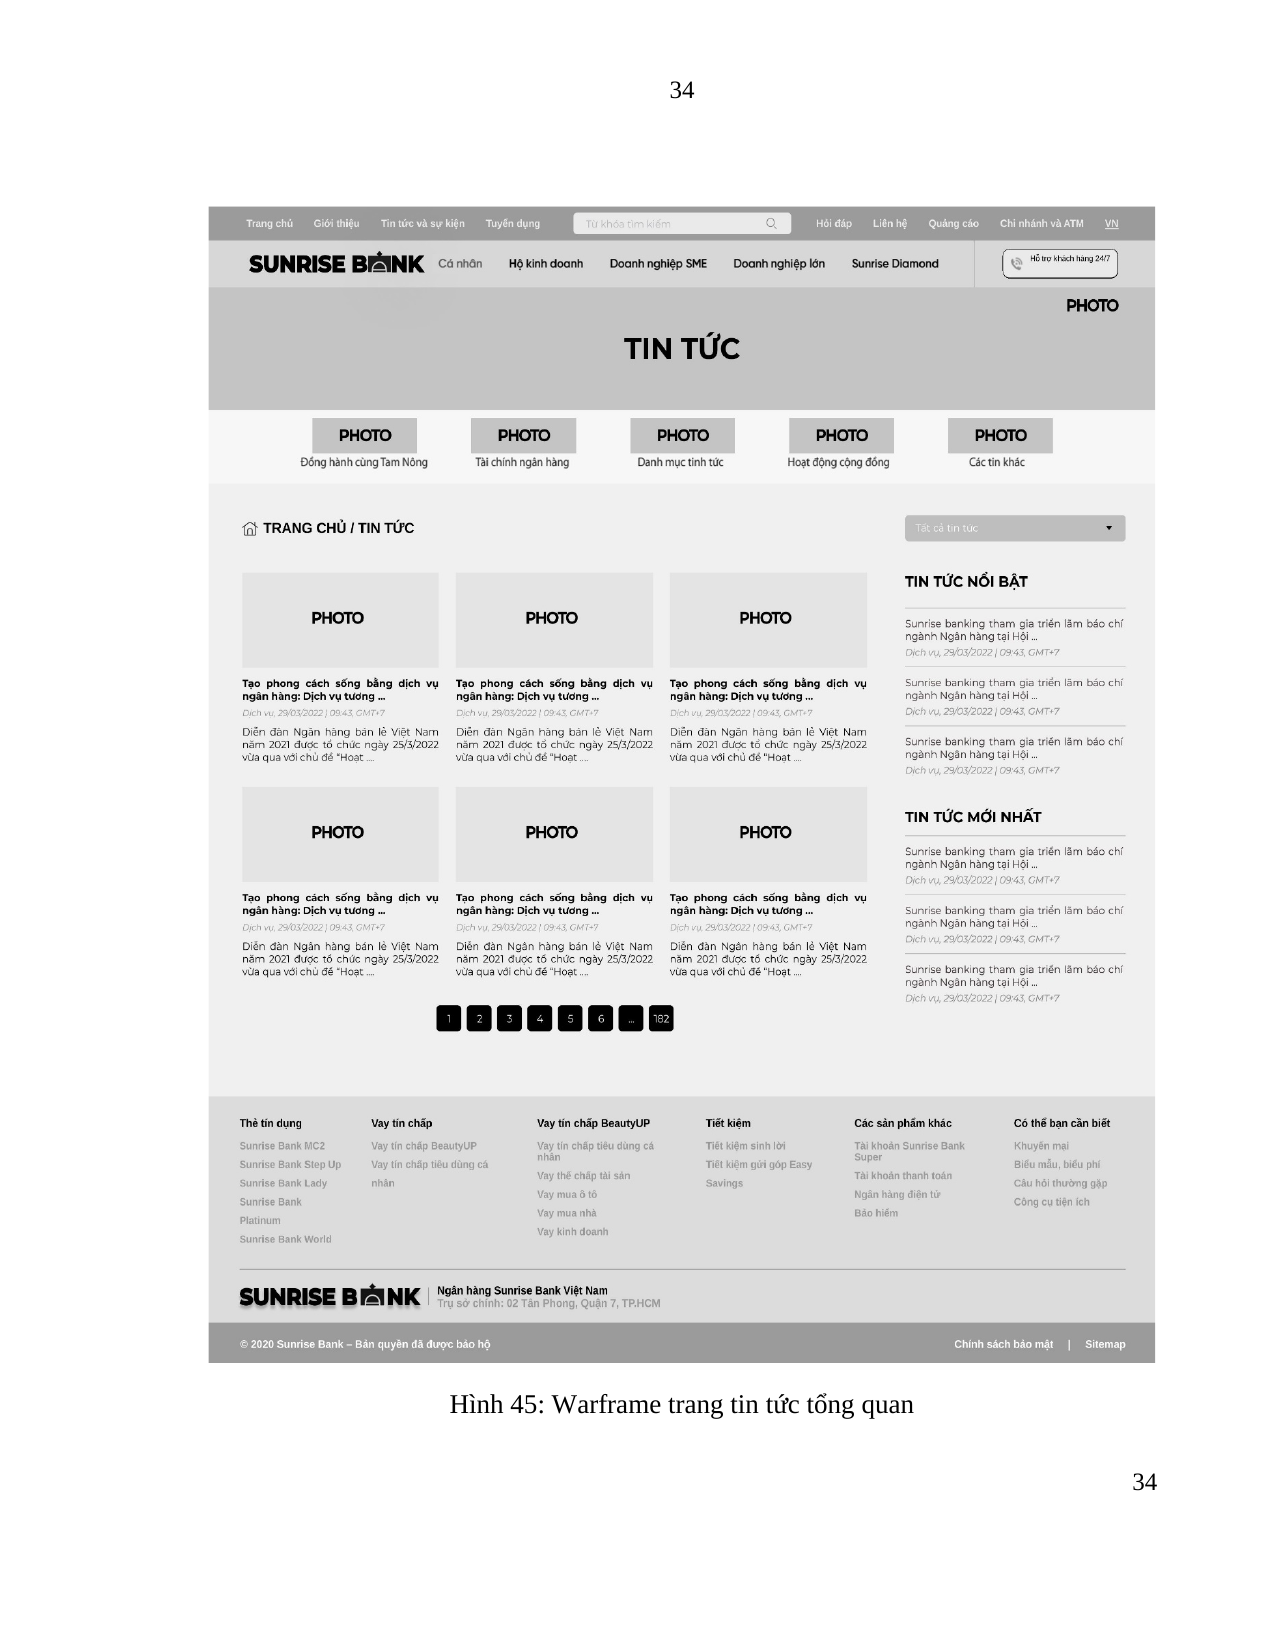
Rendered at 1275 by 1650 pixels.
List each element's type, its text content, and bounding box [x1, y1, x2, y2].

text Hình 45: Warframe trang tin tức tổng quan [207, 1388, 1157, 1419]
picture [208, 206, 1156, 1363]
